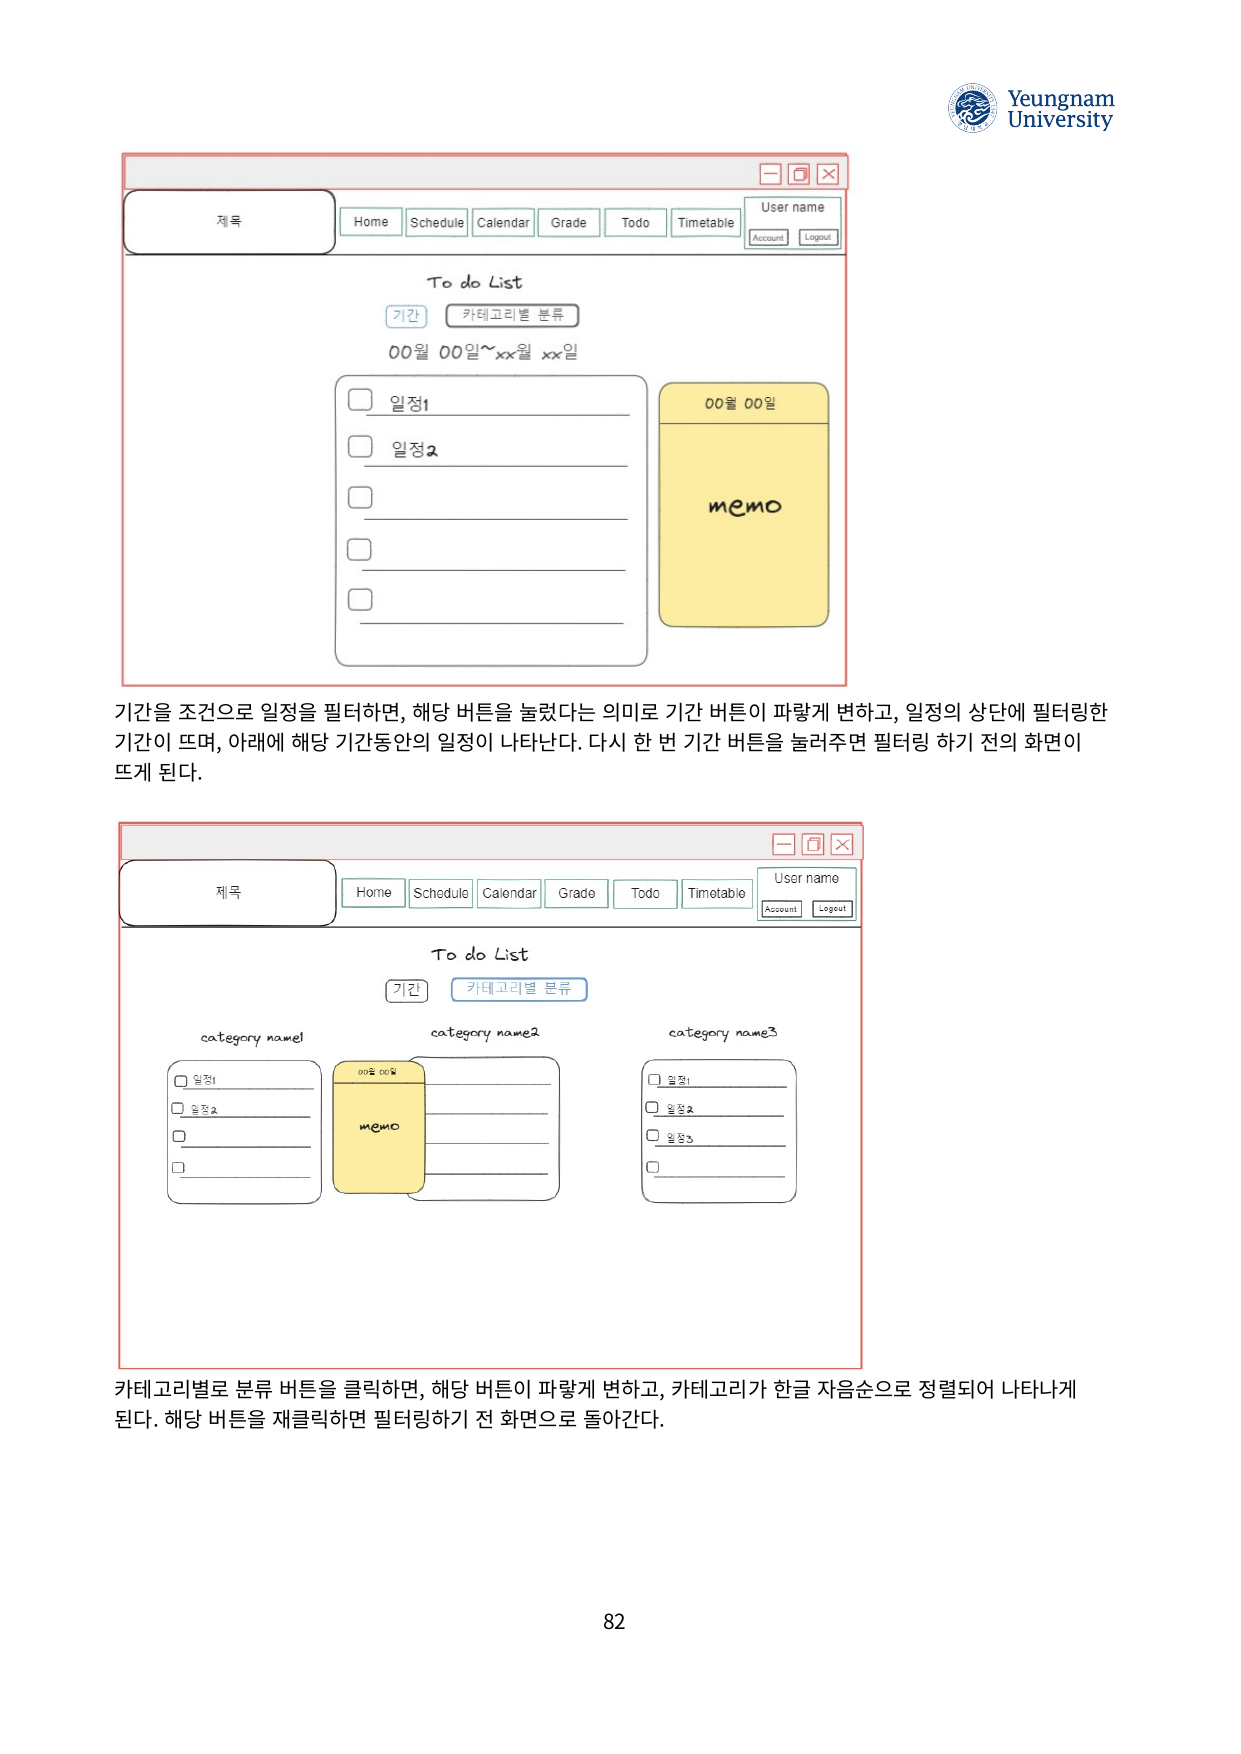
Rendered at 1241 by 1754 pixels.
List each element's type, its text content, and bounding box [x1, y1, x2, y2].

picture [114, 145, 865, 696]
picture [948, 83, 1115, 133]
text 카테고리별로 분류 버튼을 클릭하면, 해당 버튼이 파랗게 변하고, 카테고리가 한글 자음순으로 정렬되어 나타나게 된다. 해당 버튼을 재클릭하면 필터링하기 전 화면으로 돌아간다. [114, 1373, 1115, 1433]
picture [114, 816, 865, 1373]
text 기간을 조건으로 일정을 필터하면, 해당 버튼을 눌렀다는 의미로 기간 버튼이 파랗게 변하고, 일정의 상단에 필터링한 기간이 뜨며, 아래에 해당 기간동안의 일정이 나타난다. 다시 한 번 기간 버튼을 눌러주면 필터링 하기 전의 화면이 뜨게 된다. [114, 696, 1115, 786]
